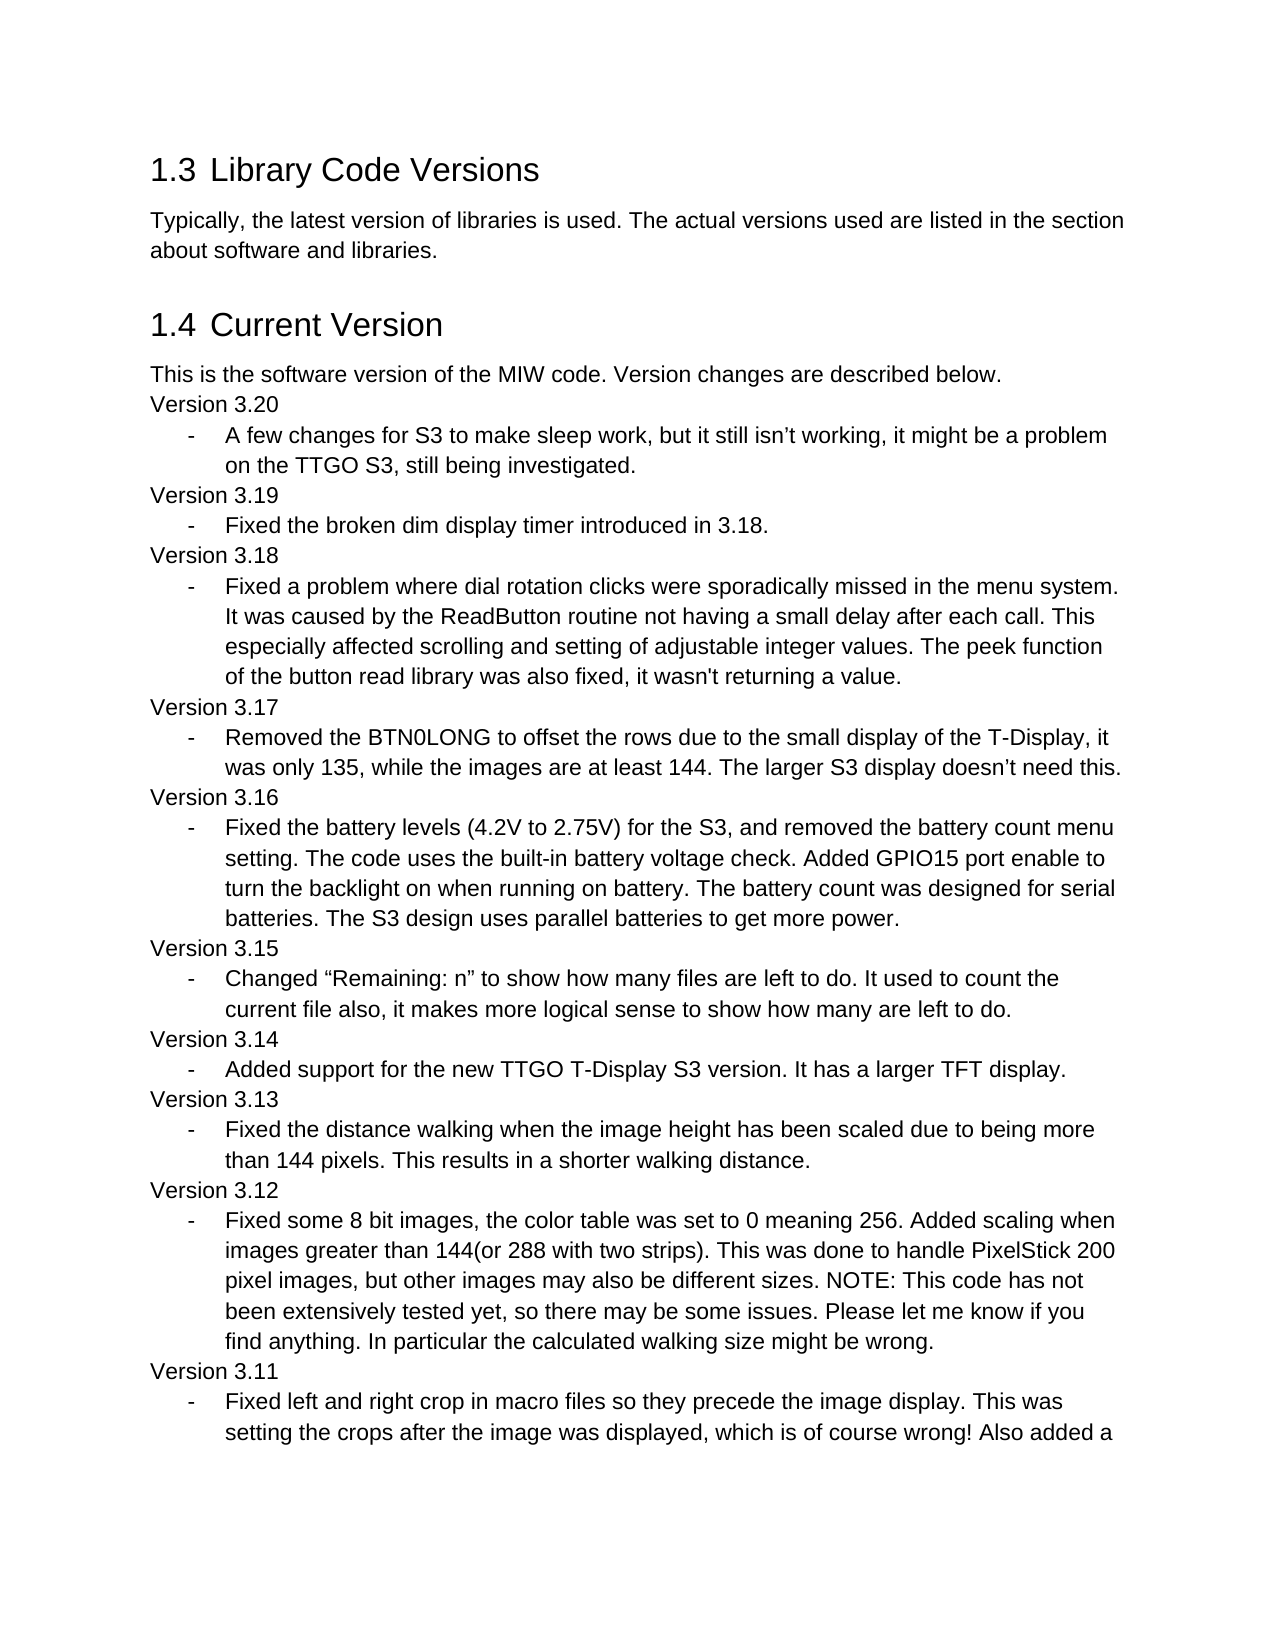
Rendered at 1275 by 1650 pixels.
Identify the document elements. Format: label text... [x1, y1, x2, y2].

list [187, 1388, 1125, 1445]
list Fixed a problem where dial rotation clicks were sporadically missed in the menu system. It was caused by the ReadButton routine not having a small delay after each call. This especially affected scrolling and setting of adjustable integer values. The peek function of the button read library was also fixed, it wasn't returning a value. [187, 573, 1125, 690]
list Fixed some 8 bit images, the color table was set to 0 meaning 256. Added scaling when images greater than 144(or 288 with two strips). This was done to handle PixelStick 200 pixel images, but other images may also be different sizes. NOTE: This code has not been extensively tested yet, so there may be some issues. Please let me know if you find anything. In particular the calculated walking size might be wrong. [187, 1207, 1125, 1354]
text Version 3.15 [150, 935, 1125, 962]
text Version 3.17 [150, 693, 1125, 720]
list A few changes for S3 to make sleep work, but it still isn’t working, it might be a problem on the TTGO S3, still being investigated. [187, 422, 1125, 478]
text Typically, the latest version of libraries is used. The actual versions used are listed in the section about software and libraries. [150, 207, 1125, 263]
text Version 3.12 [150, 1177, 1125, 1203]
list Changed “Remaining: n” to show how many files are left to do. It used to count the current file also, it makes more logical sense to show how many are left to do. [187, 965, 1125, 1022]
text Version 3.18 [150, 542, 1125, 569]
text Version 3.14 [150, 1026, 1125, 1052]
text Version 3.19 [150, 482, 1125, 508]
subtitle Library Code Versions [150, 150, 1125, 188]
text Version 3.16 [150, 784, 1125, 811]
list Added support for the new TTGO T-Display S3 version. It has a larger TFT display. [187, 1056, 1125, 1082]
subtitle Current Version [150, 304, 1125, 343]
list Removed the BTN0LONG to offset the rows due to the small display of the T-Display, it was only 135, while the images are at least 144. The larger S3 display doesn’t need this. [187, 724, 1125, 780]
text Version 3.20 [150, 391, 1125, 418]
list Fixed the battery levels (4.2V to 2.75V) for the S3, and removed the battery count menu setting. The code uses the built-in battery voltage check. Added GPIO15 port enable to turn the backlight on when running on battery. The battery count was designed for serial batteries. The S3 design uses parallel batteries to get more power. [187, 814, 1125, 931]
text This is the software version of the MIW code. Version changes are described below. [150, 361, 1125, 388]
list Fixed the distance walking when the image height has been scaled due to being more than 144 pixels. This results in a shorter walking distance. [187, 1116, 1125, 1173]
list Fixed the broken dim display timer introduced in 3.18. [187, 512, 1125, 539]
text Version 3.11 [150, 1358, 1125, 1384]
text Version 3.13 [150, 1086, 1125, 1113]
